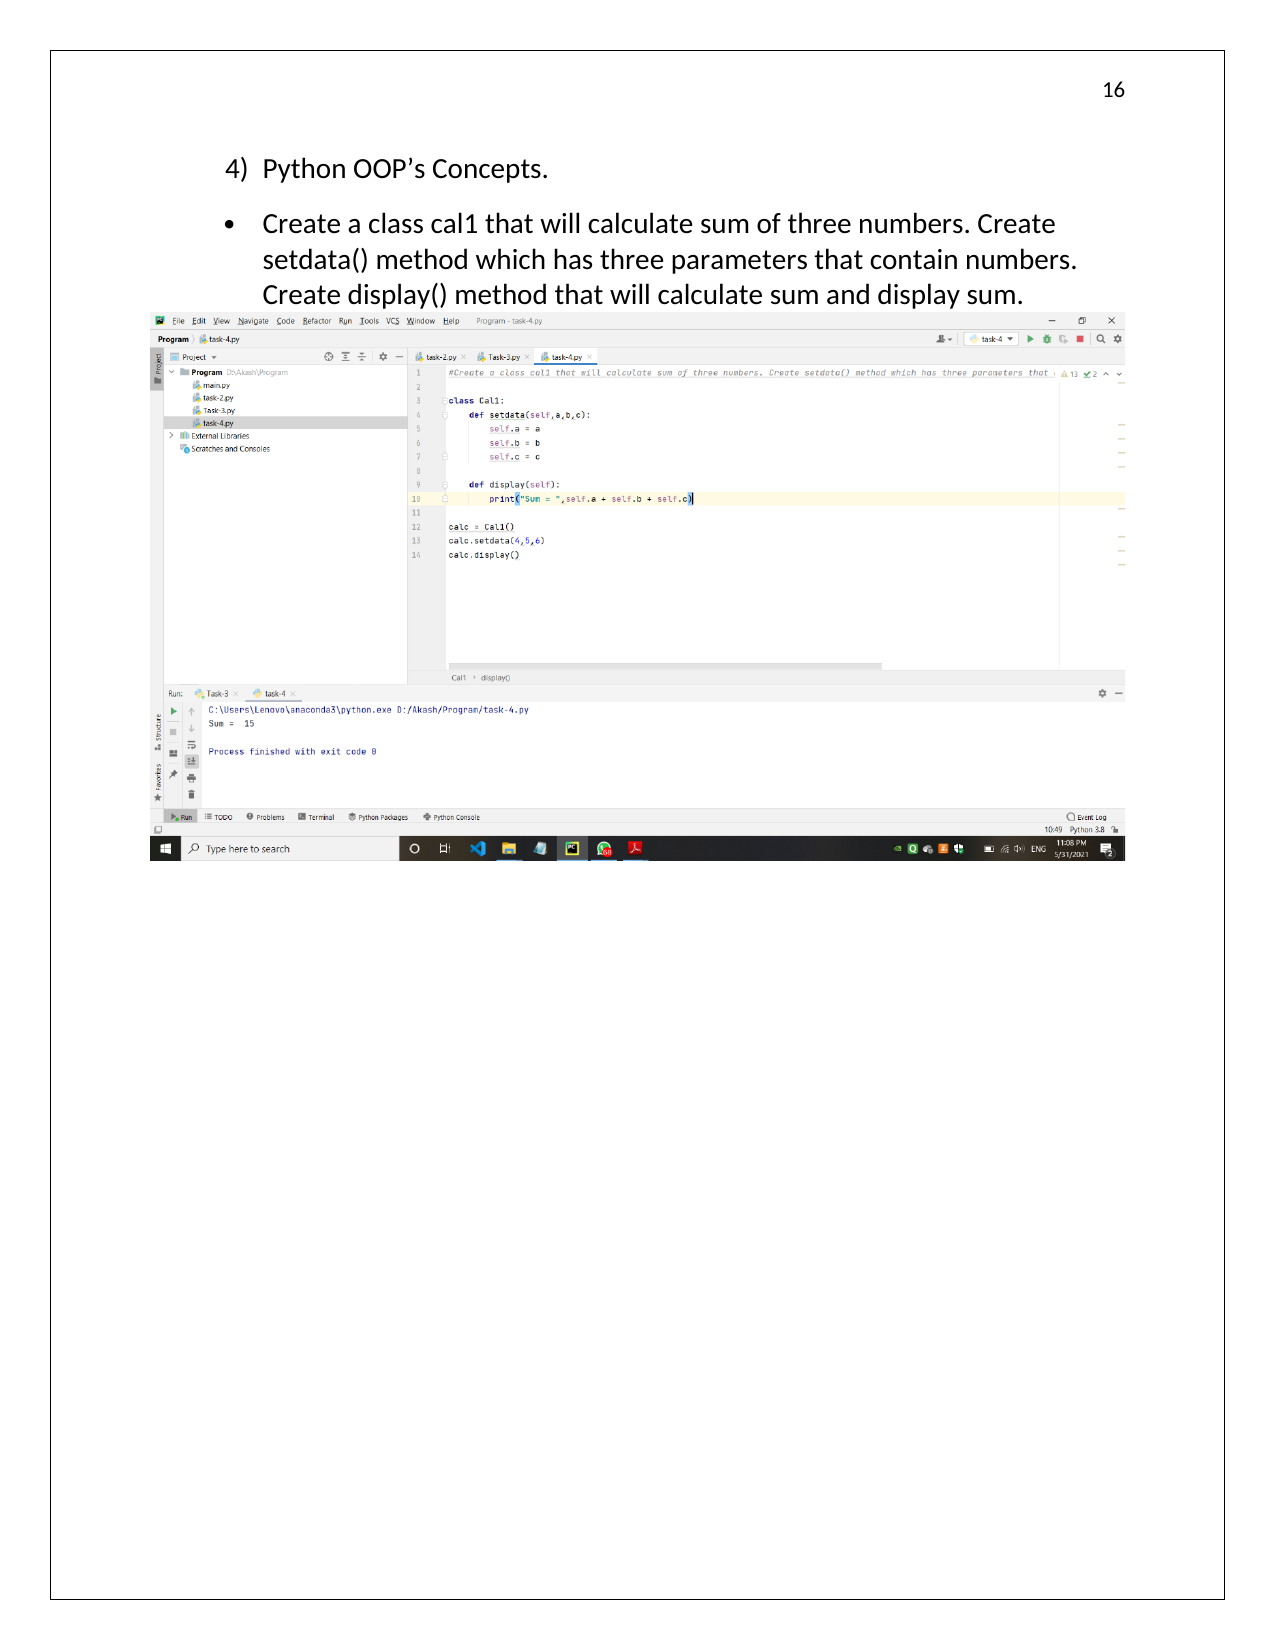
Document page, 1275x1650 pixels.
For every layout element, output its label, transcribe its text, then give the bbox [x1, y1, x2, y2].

list Python OOP’s Concepts. [225, 150, 1125, 186]
picture [150, 312, 1125, 861]
list Create a class cal1 that will calculate sum of three numbers. Create setdata() method which has three parameters that contain numbers. Create display() method that will calculate sum and display sum. [225, 205, 1125, 312]
